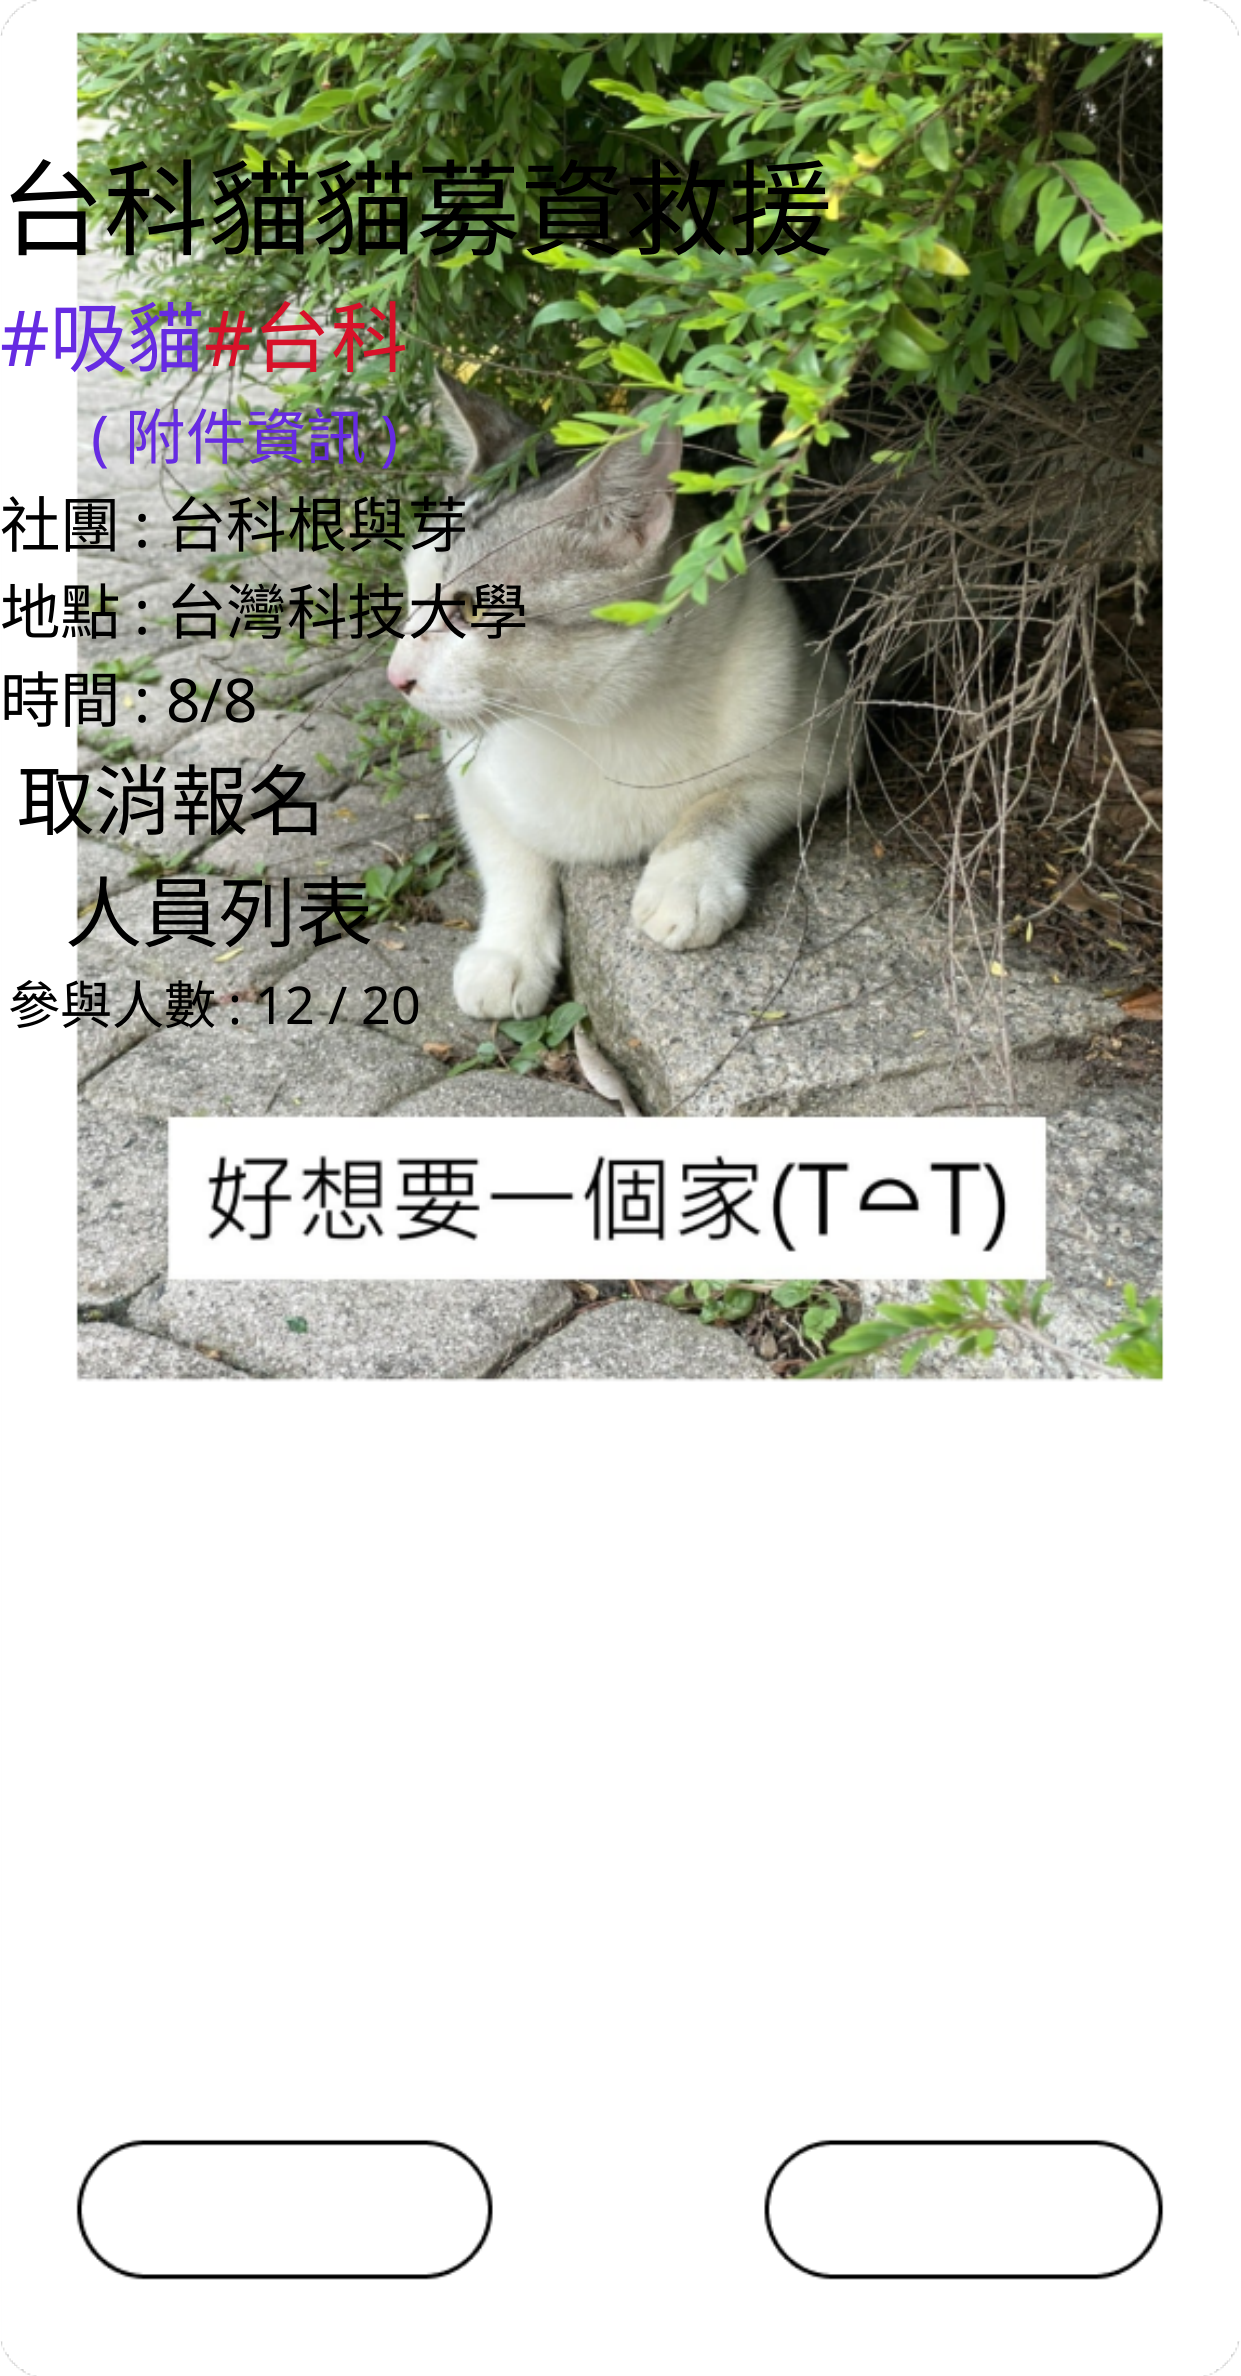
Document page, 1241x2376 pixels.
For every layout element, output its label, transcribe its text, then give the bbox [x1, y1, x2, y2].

table_header 參與人數 : 12 / 20 [0, 964, 429, 1039]
table_header 台科貓貓募資救援 [0, 126, 851, 277]
table_header 取消報名 [0, 740, 343, 852]
table_header ( 附件資訊 ) [0, 389, 490, 477]
table_header 社團 : 台科根與芽 [0, 477, 998, 565]
table_header 人員列表 [0, 852, 438, 964]
table_header 時間 : 8/8 [0, 653, 295, 740]
table_header #吸貓#台科 [0, 277, 492, 389]
table_header 地點 : 台灣科技大學 [0, 565, 804, 652]
picture [0, 0, 1241, 2376]
